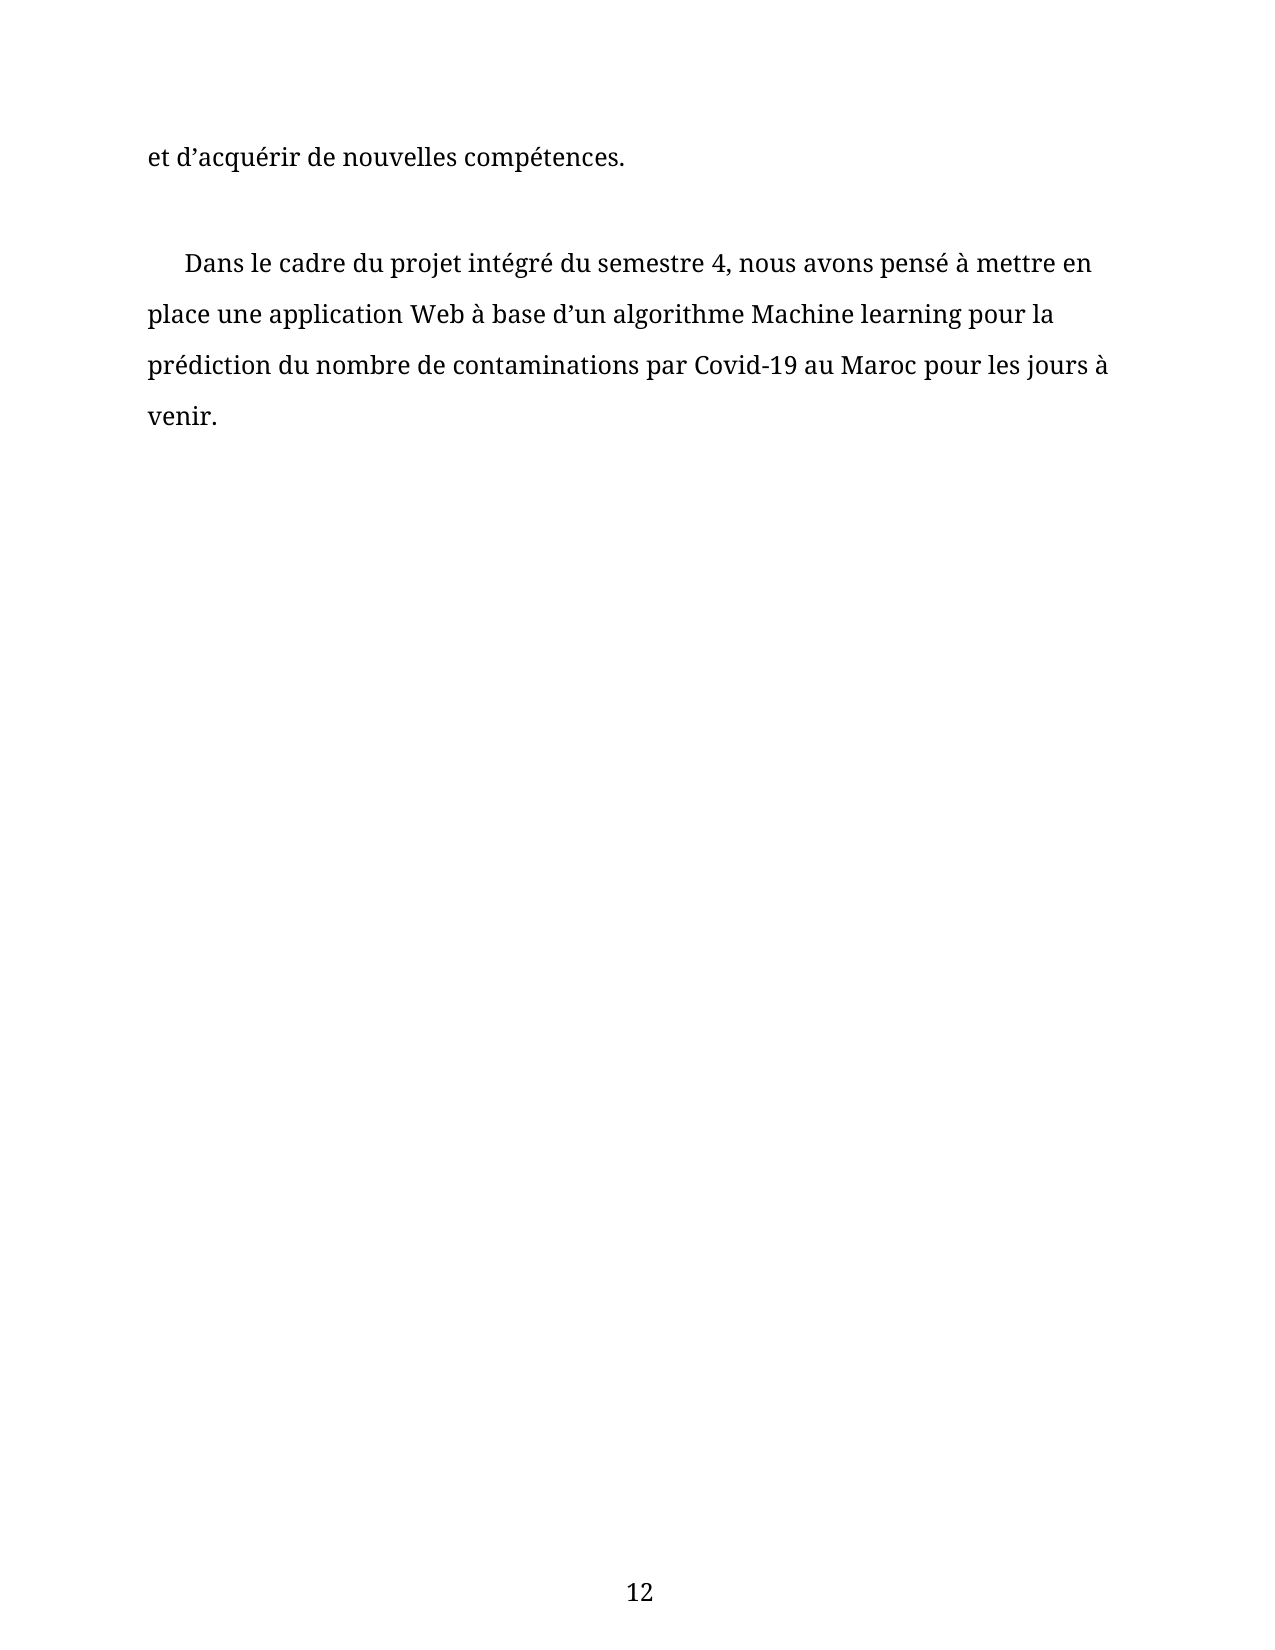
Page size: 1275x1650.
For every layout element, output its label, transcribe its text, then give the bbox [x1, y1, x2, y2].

text Dans le cadre du projet intégré du semestre 4, nous avons pensé à mettre en place une application Web à base d’un algorithme Machine learning pour la prédiction du nombre de contaminations par Covid-19 au Maroc pour les jours à venir. [147, 246, 1117, 433]
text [147, 139, 1117, 174]
